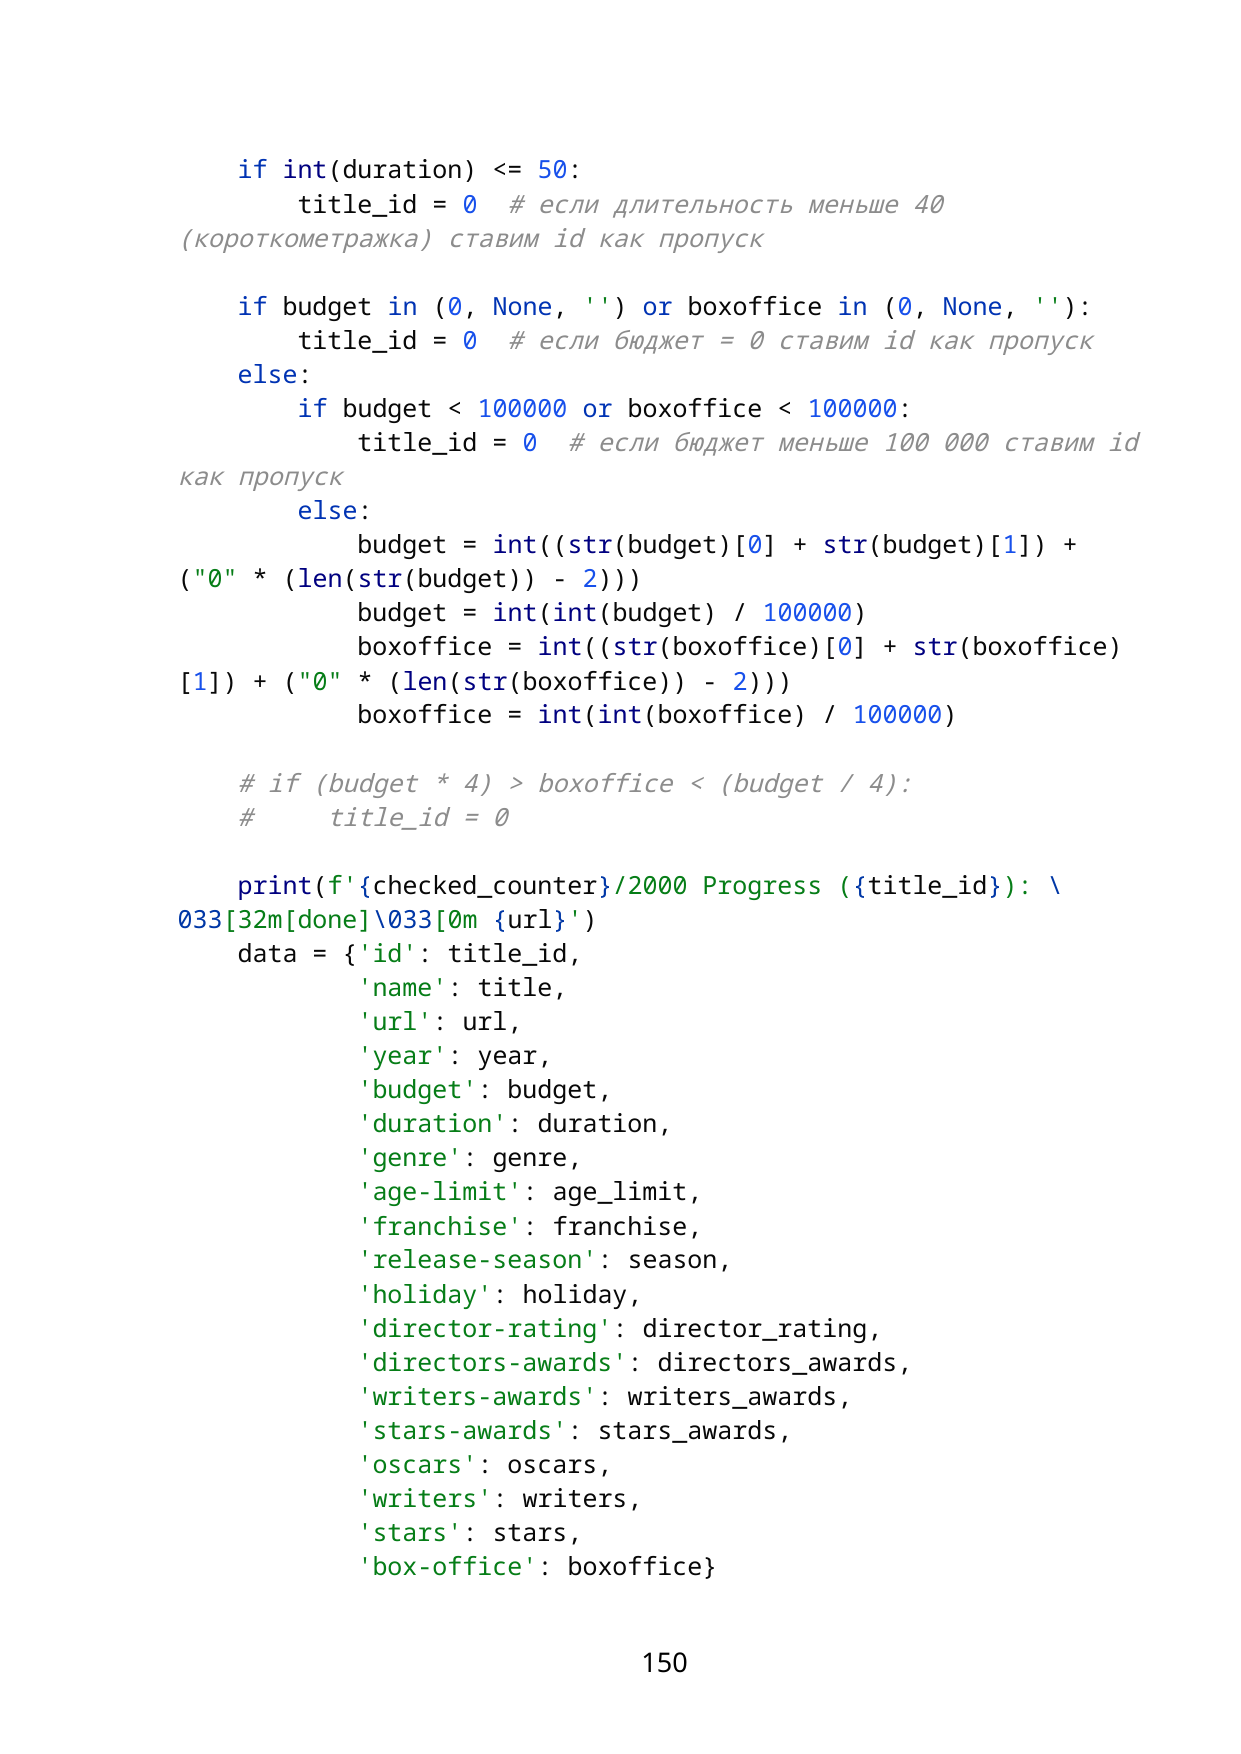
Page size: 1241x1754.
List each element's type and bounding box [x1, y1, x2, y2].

text [177, 118, 1152, 1617]
